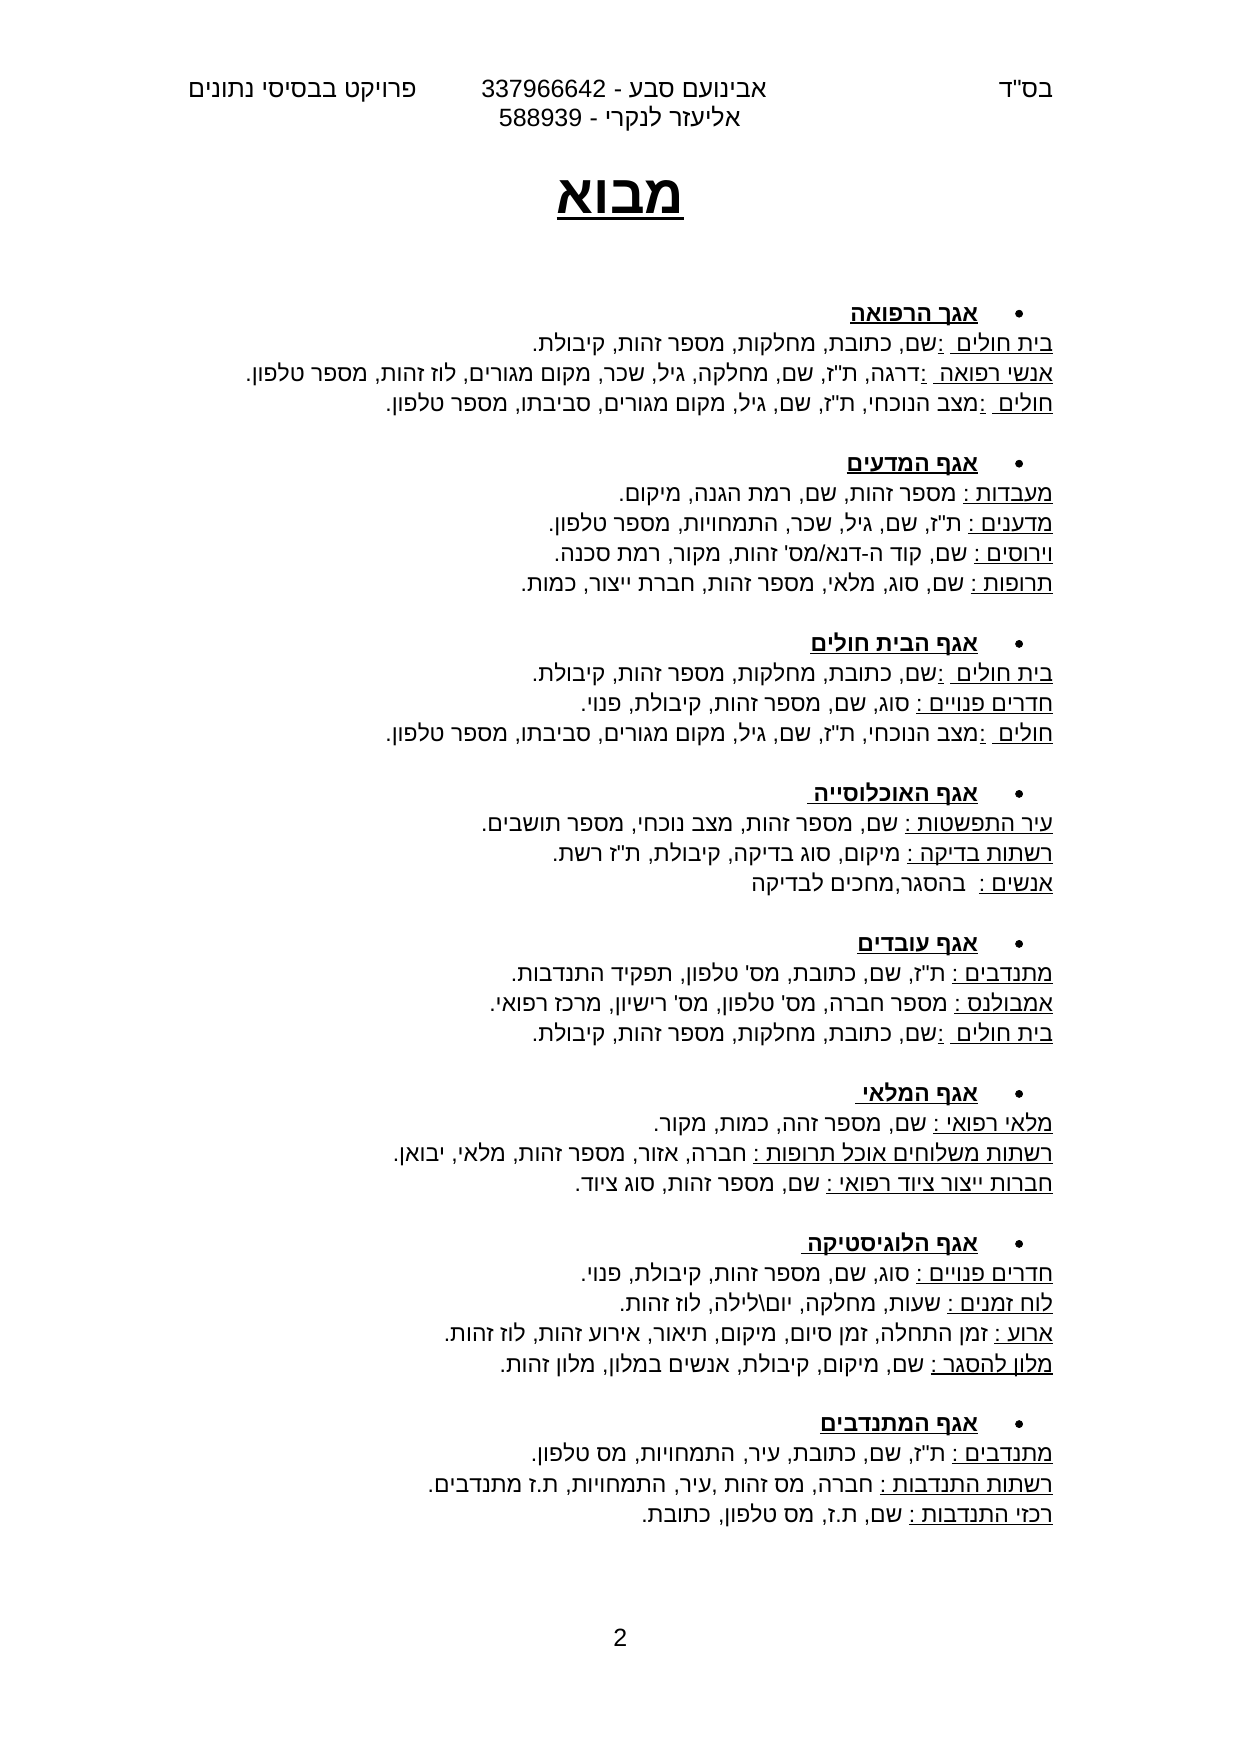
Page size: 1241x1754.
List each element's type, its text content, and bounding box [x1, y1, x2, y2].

text אנשים : בהסגר,מחכים לבדיקה [187, 870, 1053, 897]
text רכזי התנדבות : שם, ת.ז, מס טלפון, כתובת. [187, 1501, 1053, 1528]
text חברות ייצור ציוד רפואי : שם, מספר זהות, סוג ציוד. [187, 1170, 1053, 1197]
text רשתות התנדבות : חברה, מס זהות ,עיר, התמחויות, ת.ז מתנדבים. [187, 1471, 1053, 1497]
text רשתות בדיקה : מיקום, סוג בדיקה, קיבולת, ת"ז רשת. [187, 840, 1053, 867]
text מעבדות : מספר זהות, שם, רמת הגנה, מיקום. [187, 480, 1053, 506]
text חדרים פנויים : סוג, שם, מספר זהות, קיבולת, פנוי. [187, 1260, 1053, 1286]
text בית חולים :שם, כתובת, מחלקות, מספר זהות, קיבולת. [187, 330, 1053, 356]
text אמבולנס : מספר חברה, מס' טלפון, מס' רישיון, מרכז רפואי. [187, 990, 1053, 1017]
text מתנדבים : ת"ז, שם, כתובת, עיר, התמחויות, מס טלפון. [187, 1440, 1053, 1467]
list אגף הבית חולים [187, 630, 1016, 656]
text ארוע : זמן התחלה, זמן סיום, מיקום, תיאור, אירוע זהות, לוז זהות. [187, 1320, 1053, 1347]
text אנשי רפואה :דרגה, ת"ז, שם, מחלקה, גיל, שכר, מקום מגורים, לוז זהות, מספר טלפון. [187, 360, 1053, 386]
list אגך הרפואה [187, 299, 1016, 326]
list אגף האוכלוסייה [187, 780, 1016, 806]
text תרופות : שם, סוג, מלאי, מספר זהות, חברת ייצור, כמות. [187, 570, 1053, 597]
list אגף המתנדבים [187, 1410, 1016, 1436]
text חולים :מצב הנוכחי, ת"ז, שם, גיל, מקום מגורים, סביבתו, מספר טלפון. [187, 390, 1053, 417]
text מדענים : ת"ז, שם, גיל, שכר, התמחויות, מספר טלפון. [187, 510, 1053, 536]
text חולים :מצב הנוכחי, ת"ז, שם, גיל, מקום מגורים, סביבתו, מספר טלפון. [187, 720, 1053, 747]
list אגף עובדים [187, 930, 1016, 956]
text וירוסים : שם, קוד ה-דנא/מס' זהות, מקור, רמת סכנה. [187, 540, 1053, 567]
text מלון להסגר : שם, מיקום, קיבולת, אנשים במלון, מלון זהות. [187, 1351, 1053, 1377]
text עיר התפשטות : שם, מספר זהות, מצב נוכחי, מספר תושבים. [187, 810, 1053, 836]
text רשתות משלוחים אוכל תרופות : חברה, אזור, מספר זהות, מלאי, יבואן. [187, 1140, 1053, 1167]
text בית חולים :שם, כתובת, מחלקות, מספר זהות, קיבולת. [187, 1020, 1053, 1047]
text חדרים פנויים : סוג, שם, מספר זהות, קיבולת, פנוי. [187, 690, 1053, 717]
text מתנדבים : ת"ז, שם, כתובת, מס' טלפון, תפקיד התנדבות. [187, 960, 1053, 986]
list אגף הלוגיסטיקה [187, 1230, 1016, 1256]
list אגף המלאי [187, 1080, 1016, 1106]
text לוח זמנים : שעות, מחלקה, יום\לילה, לוז זהות. [187, 1290, 1053, 1317]
text מלאי רפואי : שם, מספר זהה, כמות, מקור. [187, 1110, 1053, 1136]
subtitle מבוא [187, 162, 1053, 225]
list אגף המדעים [187, 449, 1016, 476]
text בית חולים :שם, כתובת, מחלקות, מספר זהות, קיבולת. [187, 660, 1053, 686]
